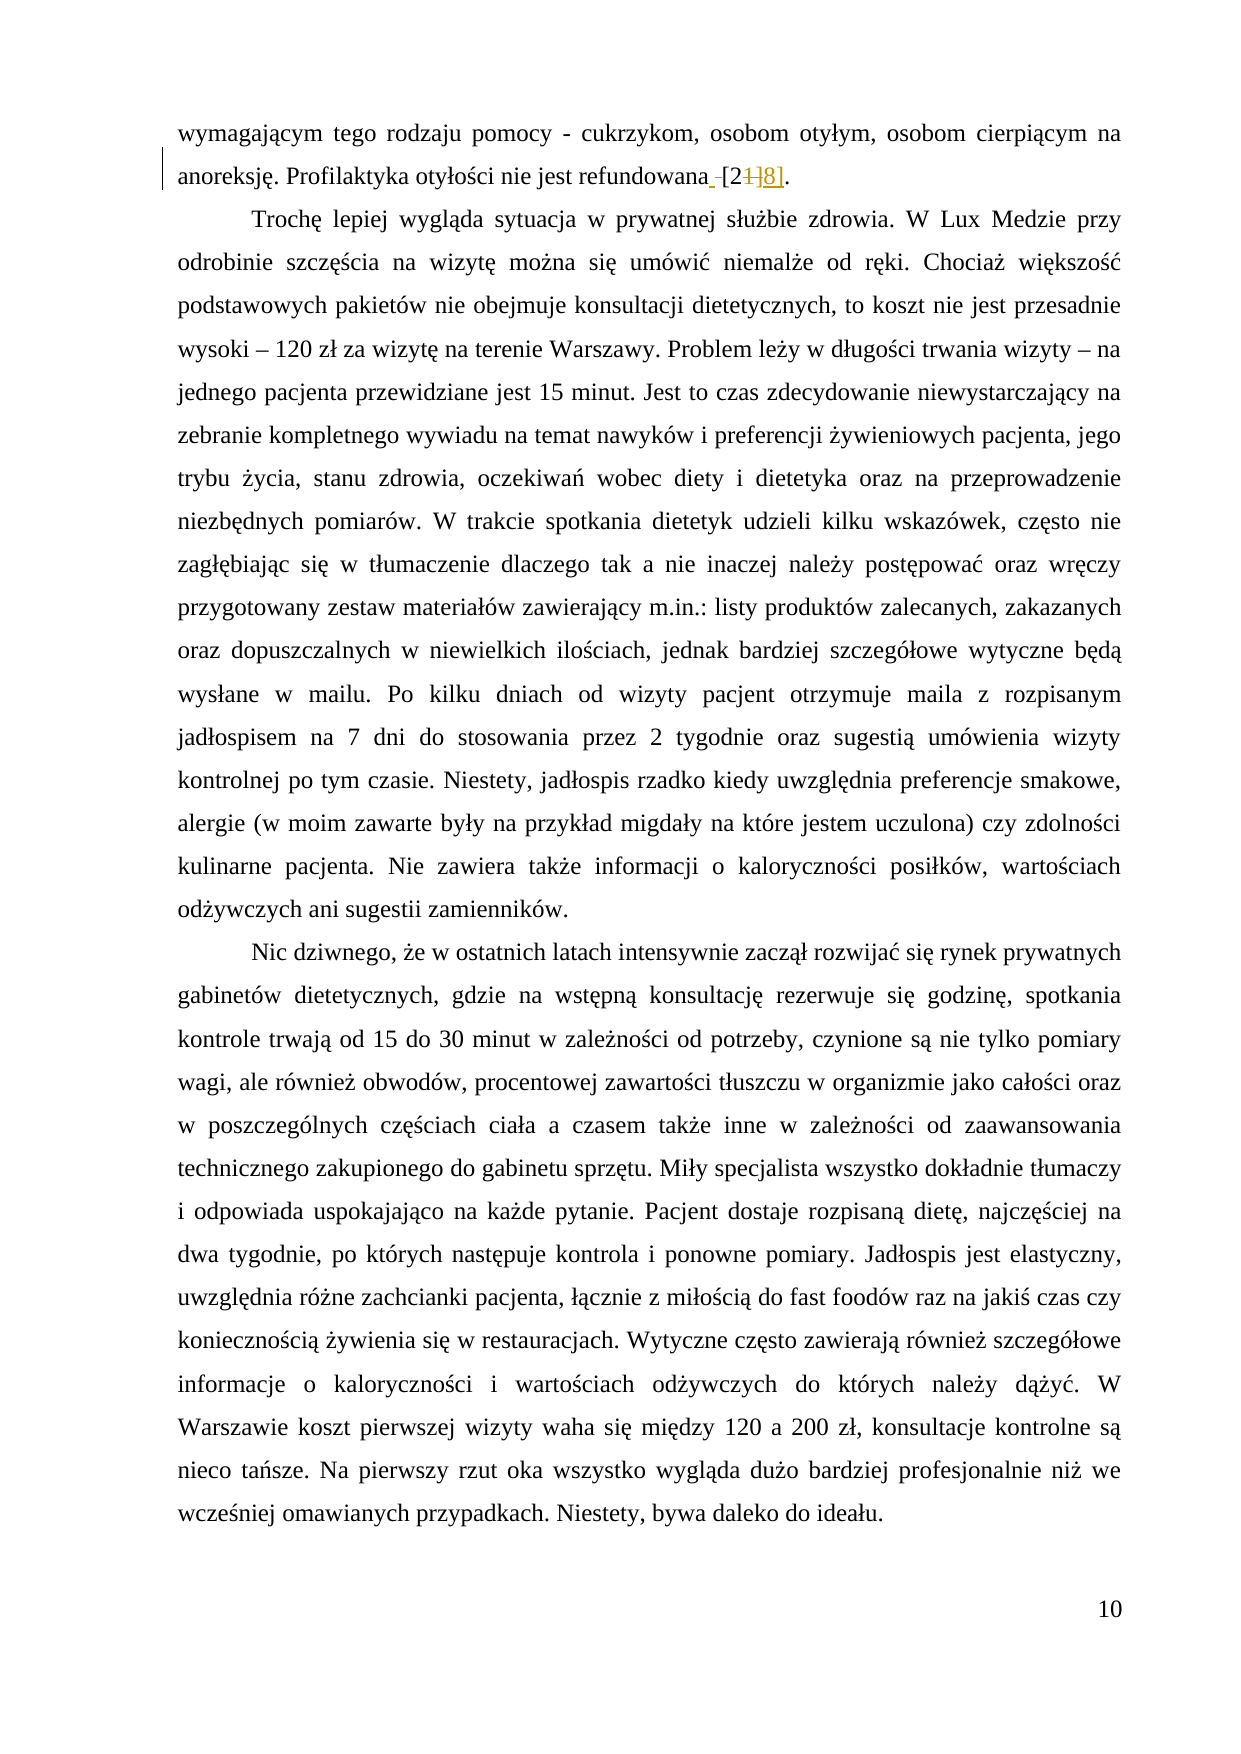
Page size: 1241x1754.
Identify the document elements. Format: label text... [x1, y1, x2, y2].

text Nic dziwnego, że w ostatnich latach intensywnie zaczął rozwijać się rynek prywatnych gabinetów dietetycznych, gdzie na wstępną konsultację rezerwuje się godzinę, spotkania kontrole trwają od 15 do 30 minut w zależności od potrzeby, czynione są nie tylko pomiary wagi, ale również obwodów, procentowej zawartości tłuszczu w organizmie jako całości oraz w poszczególnych częściach ciała a czasem także inne w zależności od zaawansowania technicznego zakupionego do gabinetu sprzętu. Miły specjalista wszystko dokładnie tłumaczy i odpowiada uspokajająco na każde pytanie. Pacjent dostaje rozpisaną dietę, najczęściej na dwa tygodnie, po których następuje kontrola i ponowne pomiary. Jadłospis jest elastyczny, uwzględnia różne zachcianki pacjenta, łącznie z miłością do fast foodów raz na jakiś czas czy koniecznością żywienia się w restauracjach. Wytyczne często zawierają również szczegółowe informacje o kaloryczności i wartościach odżywczych do których należy dążyć. W Warszawie koszt pierwszej wizyty waha się między 120 a 200 zł, konsultacje kontrolne są nieco tańsze. Na pierwszy rzut oka wszystko wygląda dużo bardziej profesjonalnie niż we wcześniej omawianych przypadkach. Niestety, bywa daleko do ideału. [177, 937, 1122, 1527]
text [177, 118, 1122, 190]
text Trochę lepiej wygląda sytuacja w prywatnej służbie zdrowia. W Lux Medzie przy odrobinie szczęścia na wizytę można się umówić niemalże od ręki. Chociaż większość podstawowych pakietów nie obejmuje konsultacji dietetycznych, to koszt nie jest przesadnie wysoki – 120 zł za wizytę na terenie Warszawy. Problem leży w długości trwania wizyty – na jednego pacjenta przewidziane jest 15 minut. Jest to czas zdecydowanie niewystarczający na zebranie kompletnego wywiadu na temat nawyków i preferencji żywieniowych pacjenta, jego trybu życia, stanu zdrowia, oczekiwań wobec diety i dietetyka oraz na przeprowadzenie niezbędnych pomiarów. W trakcie spotkania dietetyk udzieli kilku wskazówek, często nie zagłębiając się w tłumaczenie dlaczego tak a nie inaczej należy postępować oraz wręczy przygotowany zestaw materiałów zawierający m.in.: listy produktów zalecanych, zakazanych oraz dopuszczalnych w niewielkich ilościach, jednak bardziej szczegółowe wytyczne będą wysłane w mailu. Po kilku dniach od wizyty pacjent otrzymuje maila z rozpisanym jadłospisem na 7 dni do stosowania przez 2 tygodnie oraz sugestią umówienia wizyty kontrolnej po tym czasie. Niestety, jadłospis rzadko kiedy uwzględnia preferencje smakowe, alergie (w moim zawarte były na przykład migdały na które jestem uczulona) czy zdolności kulinarne pacjenta. Nie zawiera także informacji o kaloryczności posiłków, wartościach odżywczych ani sugestii zamienników. [177, 204, 1122, 923]
